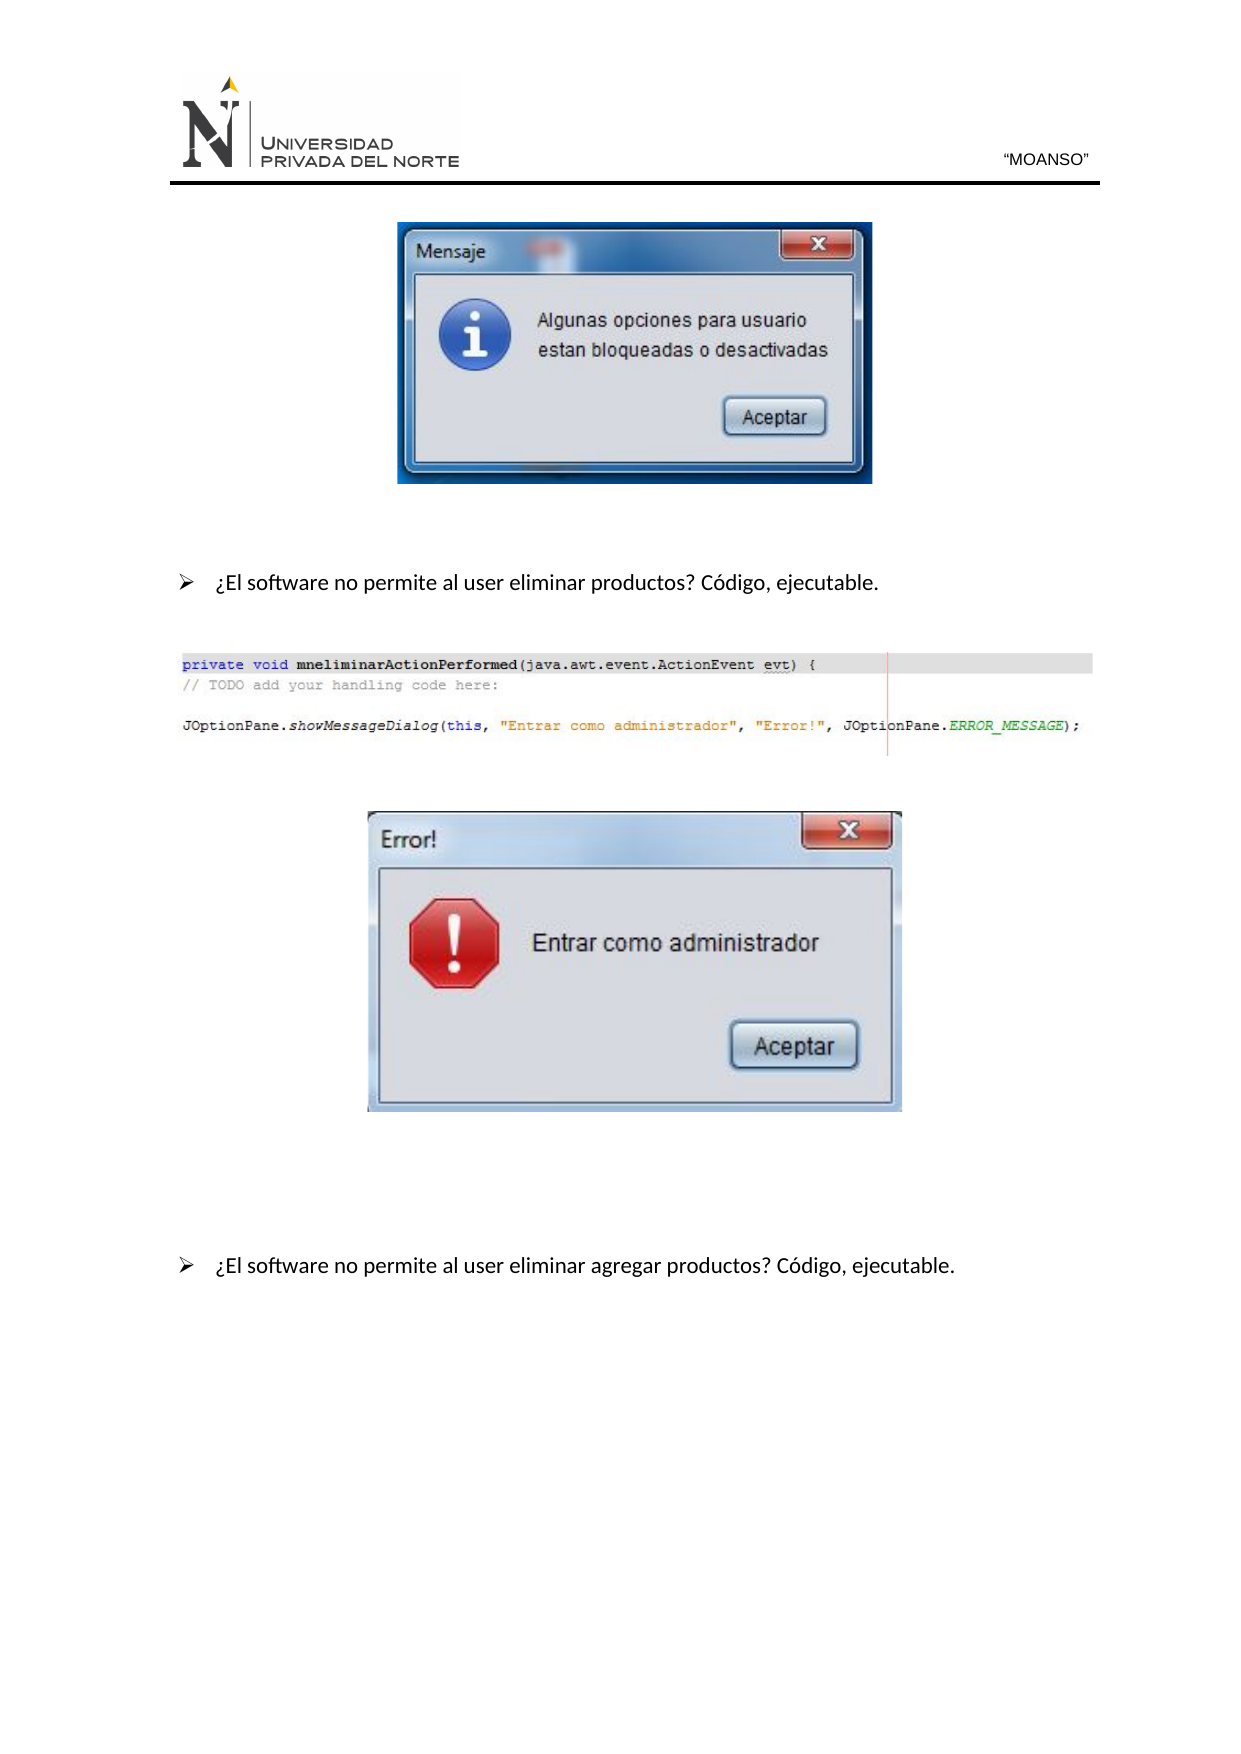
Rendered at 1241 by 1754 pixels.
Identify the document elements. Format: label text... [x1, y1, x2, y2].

list ¿El software no permite al user eliminar agregar productos? Código, ejecutable. [177, 1251, 1092, 1279]
picture [397, 222, 873, 484]
picture [367, 811, 903, 1112]
picture [177, 652, 1093, 756]
picture [181, 73, 462, 169]
list ¿El software no permite al user eliminar productos? Código, ejecutable. [177, 568, 1092, 596]
